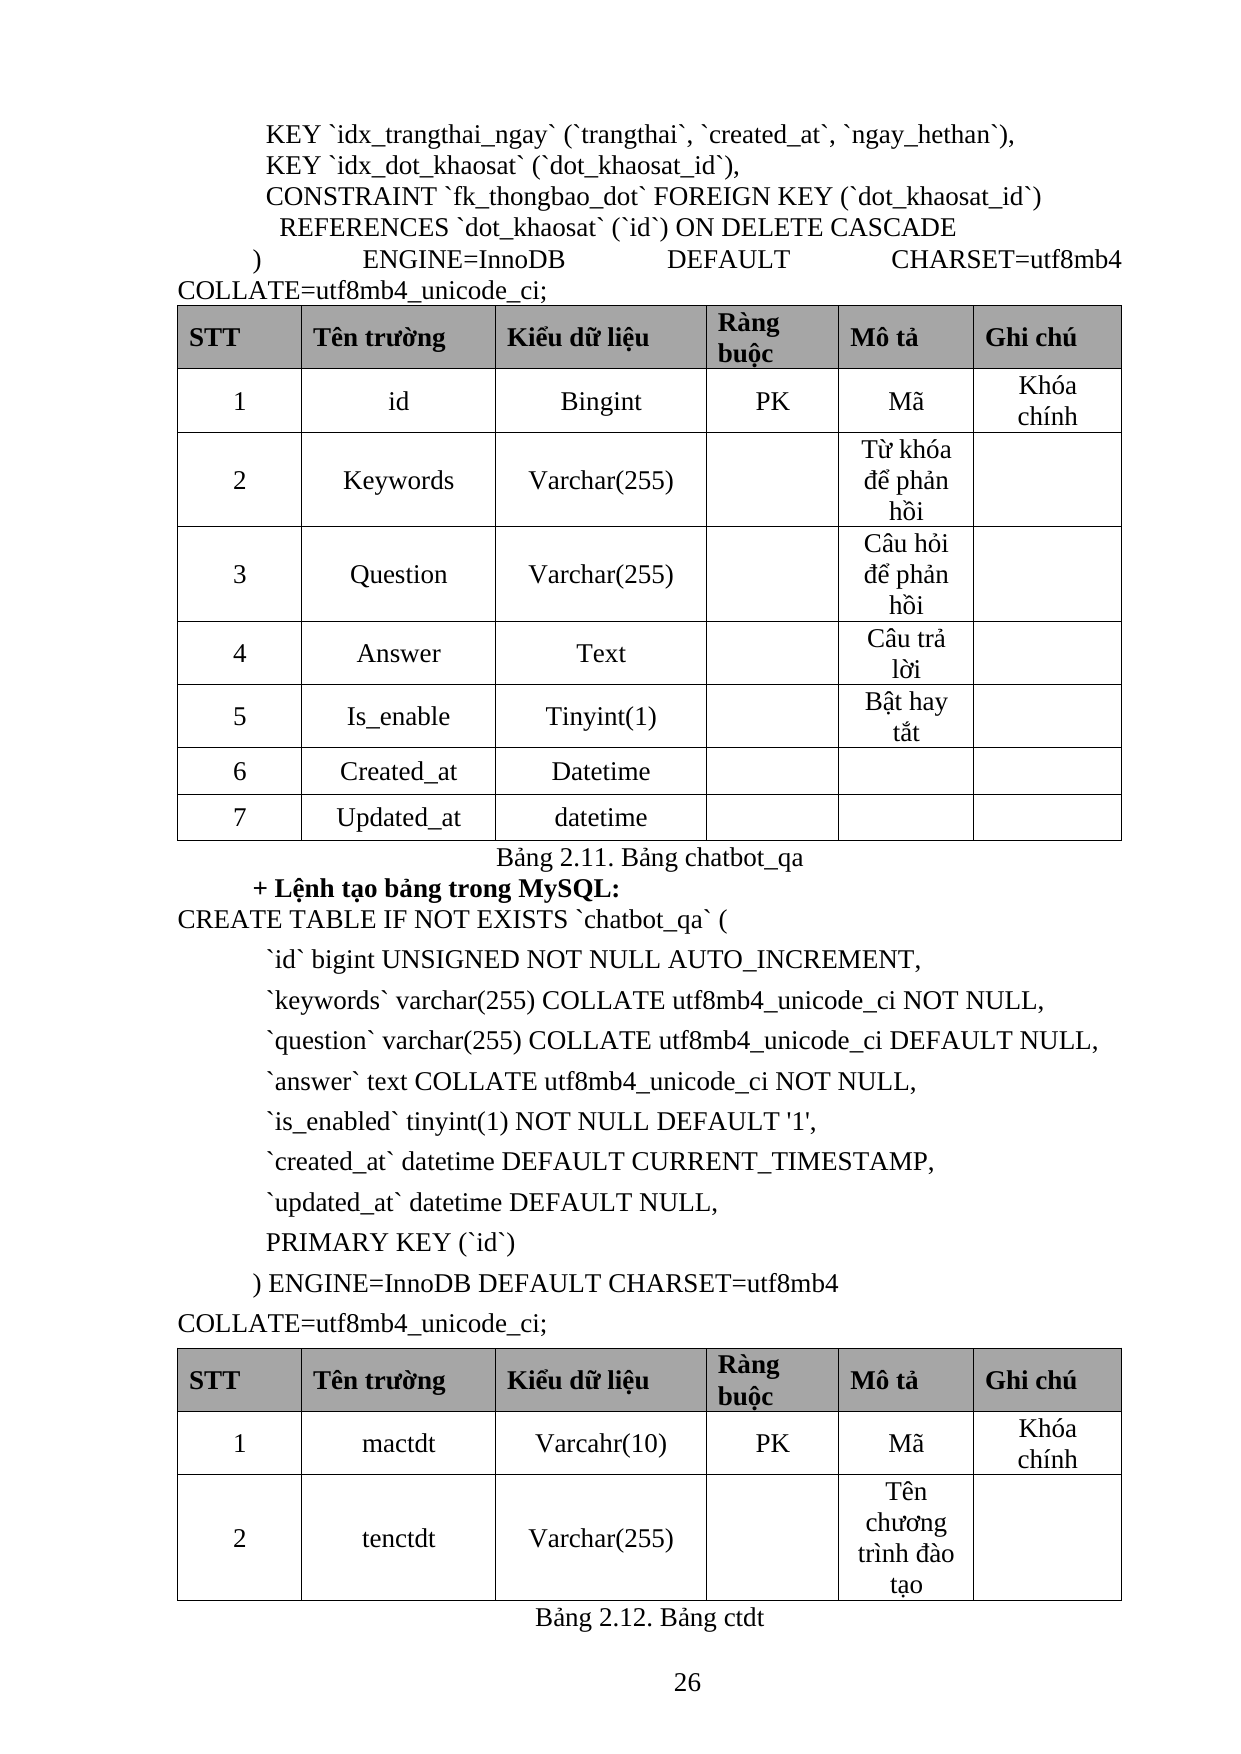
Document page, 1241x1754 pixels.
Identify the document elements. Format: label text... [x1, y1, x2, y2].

table_cell Varchar(255) [496, 433, 706, 526]
table_cell Từ khóa để phản hồi [839, 433, 973, 526]
table_cell Tên chương trình đào tạo [839, 1475, 973, 1600]
table_header Tên trường [302, 306, 495, 368]
table_cell Varcahr(10) [496, 1412, 706, 1474]
table_cell [974, 622, 1121, 684]
table_cell [839, 748, 973, 793]
table_cell [974, 433, 1121, 526]
text `id` bigint UNSIGNED NOT NULL AUTO_INCREMENT, [177, 943, 1122, 974]
text REFERENCES `dot_khaosat` (`id`) ON DELETE CASCADE [177, 212, 1122, 243]
table_cell Datetime [496, 748, 706, 793]
table_header Tên trường [302, 1349, 495, 1411]
table_cell id [302, 369, 495, 432]
table_cell PK [707, 1412, 838, 1474]
table_cell 5 [178, 685, 301, 747]
table_cell Answer [302, 622, 495, 684]
table_cell datetime [496, 795, 706, 839]
table_cell [707, 1475, 838, 1600]
table_cell 1 [178, 1412, 301, 1474]
table_cell Khóa chính [974, 369, 1121, 432]
table_cell Mã [839, 369, 973, 432]
table_header Ràng buộc [707, 1349, 838, 1411]
text CREATE TABLE IF NOT EXISTS `chatbot_qa` ( [177, 903, 1122, 934]
table_header Ràng buộc [707, 306, 838, 368]
table_cell Varchar(255) [496, 527, 706, 621]
table_cell 3 [178, 527, 301, 621]
table_header Ghi chú [974, 306, 1121, 368]
table_cell [974, 527, 1121, 621]
table_header Mô tả [839, 306, 973, 368]
text ) ENGINE=InnoDB DEFAULT CHARSET=utf8mb4 COLLATE=utf8mb4_unicode_ci; [177, 1267, 1122, 1338]
table_cell 4 [178, 622, 301, 684]
table_header Mô tả [839, 1349, 973, 1411]
text + Lệnh tạo bảng trong MySQL: [177, 872, 1122, 903]
table_cell Text [496, 622, 706, 684]
text `question` varchar(255) COLLATE utf8mb4_unicode_ci DEFAULT NULL, [177, 1024, 1122, 1055]
table_header Ghi chú [974, 1349, 1121, 1411]
table_cell [974, 748, 1121, 793]
table_cell 2 [178, 1475, 301, 1600]
table_cell 1 [178, 369, 301, 432]
text `keywords` varchar(255) COLLATE utf8mb4_unicode_ci NOT NULL, [177, 984, 1122, 1015]
table_cell [707, 748, 838, 793]
table_header Kiểu dữ liệu [496, 306, 706, 368]
table_cell [707, 795, 838, 839]
table_cell [707, 433, 838, 526]
text `updated_at` datetime DEFAULT NULL, [177, 1186, 1122, 1217]
table_cell Created_at [302, 748, 495, 793]
table_cell Bingint [496, 369, 706, 432]
table_cell Khóa chính [974, 1412, 1121, 1474]
table_cell Question [302, 527, 495, 621]
text PRIMARY KEY (`id`) [177, 1226, 1122, 1257]
table_cell Varchar(255) [496, 1475, 706, 1600]
table_cell Mã [839, 1412, 973, 1474]
table_cell [974, 795, 1121, 839]
table_cell [707, 527, 838, 621]
table_cell Câu hỏi để phản hồi [839, 527, 973, 621]
table_cell [974, 685, 1121, 747]
text ) ENGINE=InnoDB DEFAULT CHARSET=utf8mb4 COLLATE=utf8mb4_unicode_ci; [177, 243, 1122, 305]
text `is_enabled` tinyint(1) NOT NULL DEFAULT '1', [177, 1105, 1122, 1136]
table_header STT [178, 1349, 301, 1411]
text Bảng 2.11. Bảng chatbot_qa [177, 841, 1122, 872]
table_cell Câu trả lời [839, 622, 973, 684]
text Bảng 2.12. Bảng ctdt [177, 1601, 1122, 1632]
table_cell Bật hay tắt [839, 685, 973, 747]
text CONSTRAINT `fk_thongbao_dot` FOREIGN KEY (`dot_khaosat_id`) [177, 180, 1122, 212]
table_cell Updated_at [302, 795, 495, 839]
table_cell 6 [178, 748, 301, 793]
table_header Kiểu dữ liệu [496, 1349, 706, 1411]
table_cell 7 [178, 795, 301, 839]
table_cell Keywords [302, 433, 495, 526]
table_cell [839, 795, 973, 839]
table_cell mactdt [302, 1412, 495, 1474]
table_cell Tinyint(1) [496, 685, 706, 747]
table_cell [707, 622, 838, 684]
text KEY `idx_dot_khaosat` (`dot_khaosat_id`), [177, 149, 1122, 180]
table_cell PK [707, 369, 838, 432]
table_header STT [178, 306, 301, 368]
table_cell [974, 1475, 1121, 1600]
table_cell 2 [178, 433, 301, 526]
table_cell tenctdt [302, 1475, 495, 1600]
text `answer` text COLLATE utf8mb4_unicode_ci NOT NULL, [177, 1064, 1122, 1096]
text KEY `idx_trangthai_ngay` (`trangthai`, `created_at`, `ngay_hethan`), [177, 118, 1122, 149]
table_cell [707, 685, 838, 747]
table_cell Is_enable [302, 685, 495, 747]
text `created_at` datetime DEFAULT CURRENT_TIMESTAMP, [177, 1145, 1122, 1177]
